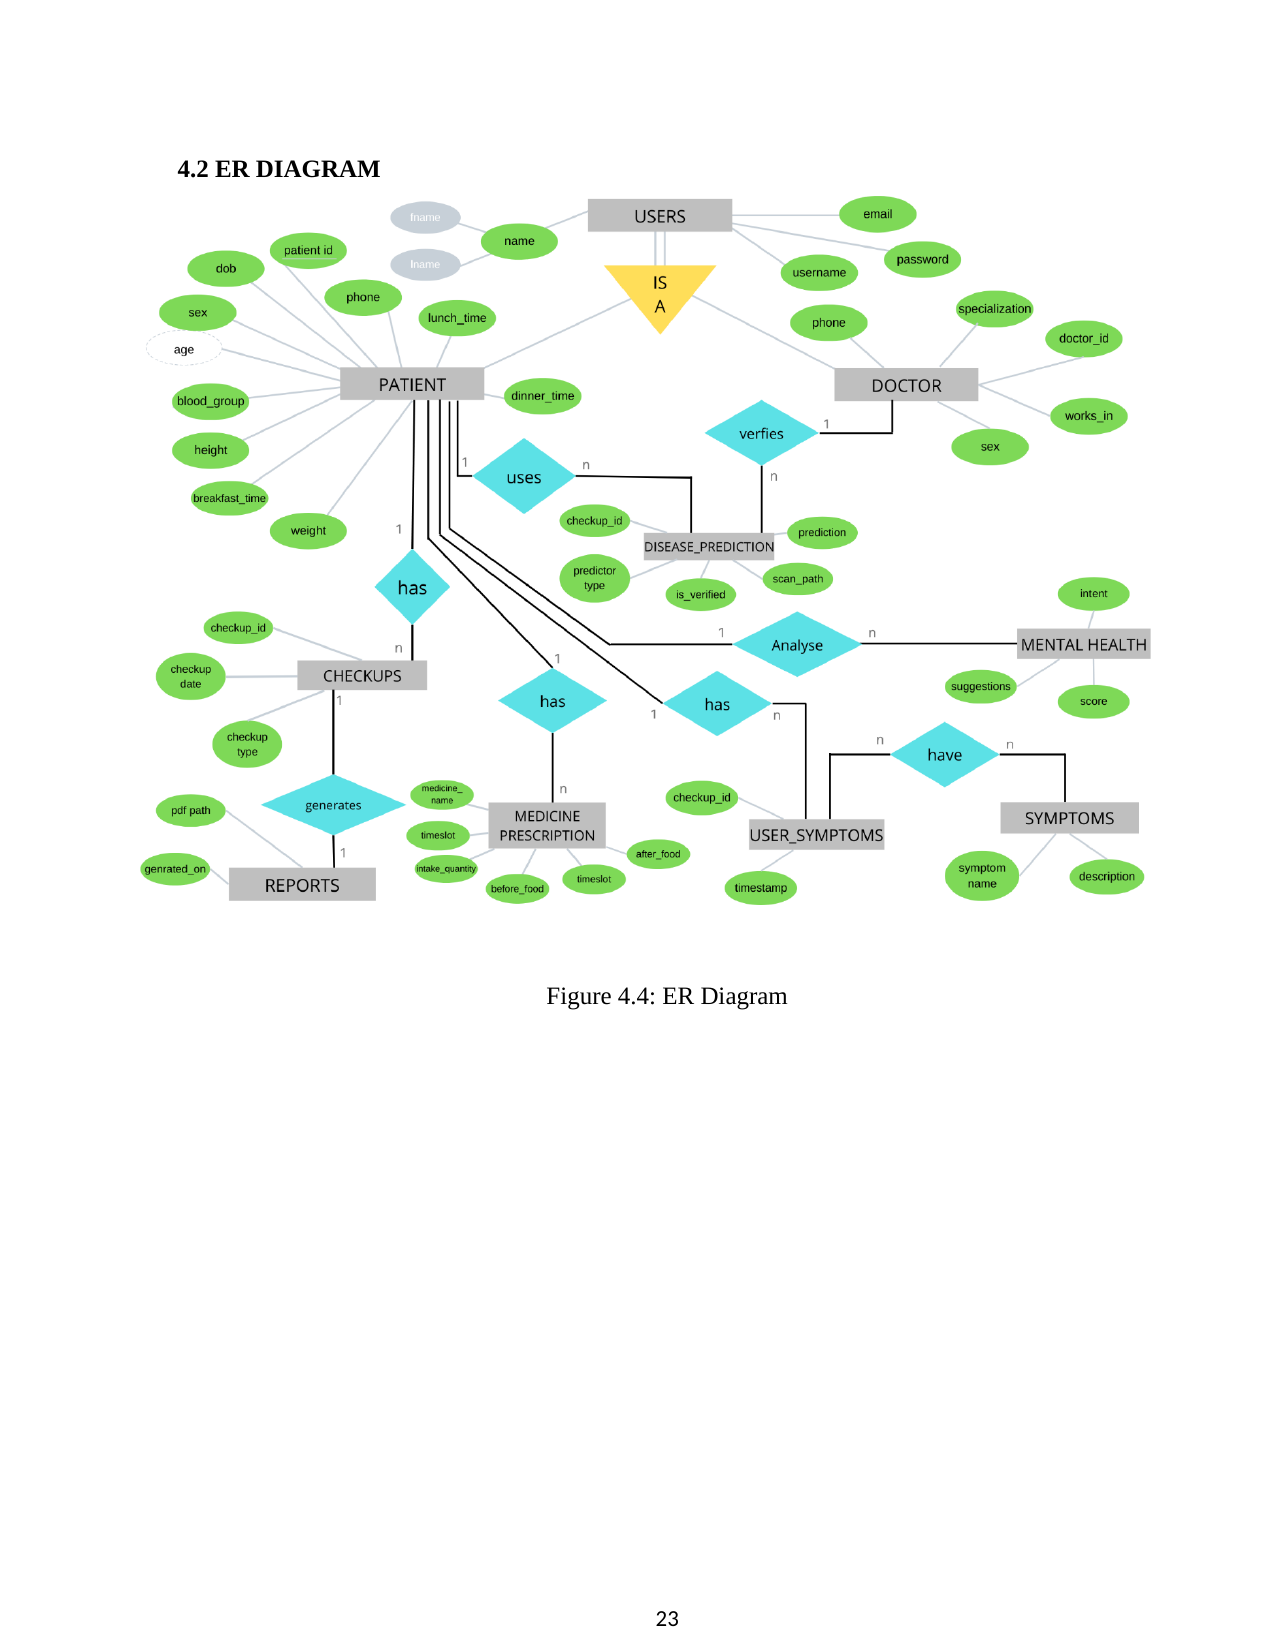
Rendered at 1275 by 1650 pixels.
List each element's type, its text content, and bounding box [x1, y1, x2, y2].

text Figure 4.4: ER Diagram [177, 981, 1157, 1010]
subtitle 4.2 ER DIAGRAM [177, 154, 1157, 183]
picture [138, 186, 1157, 907]
